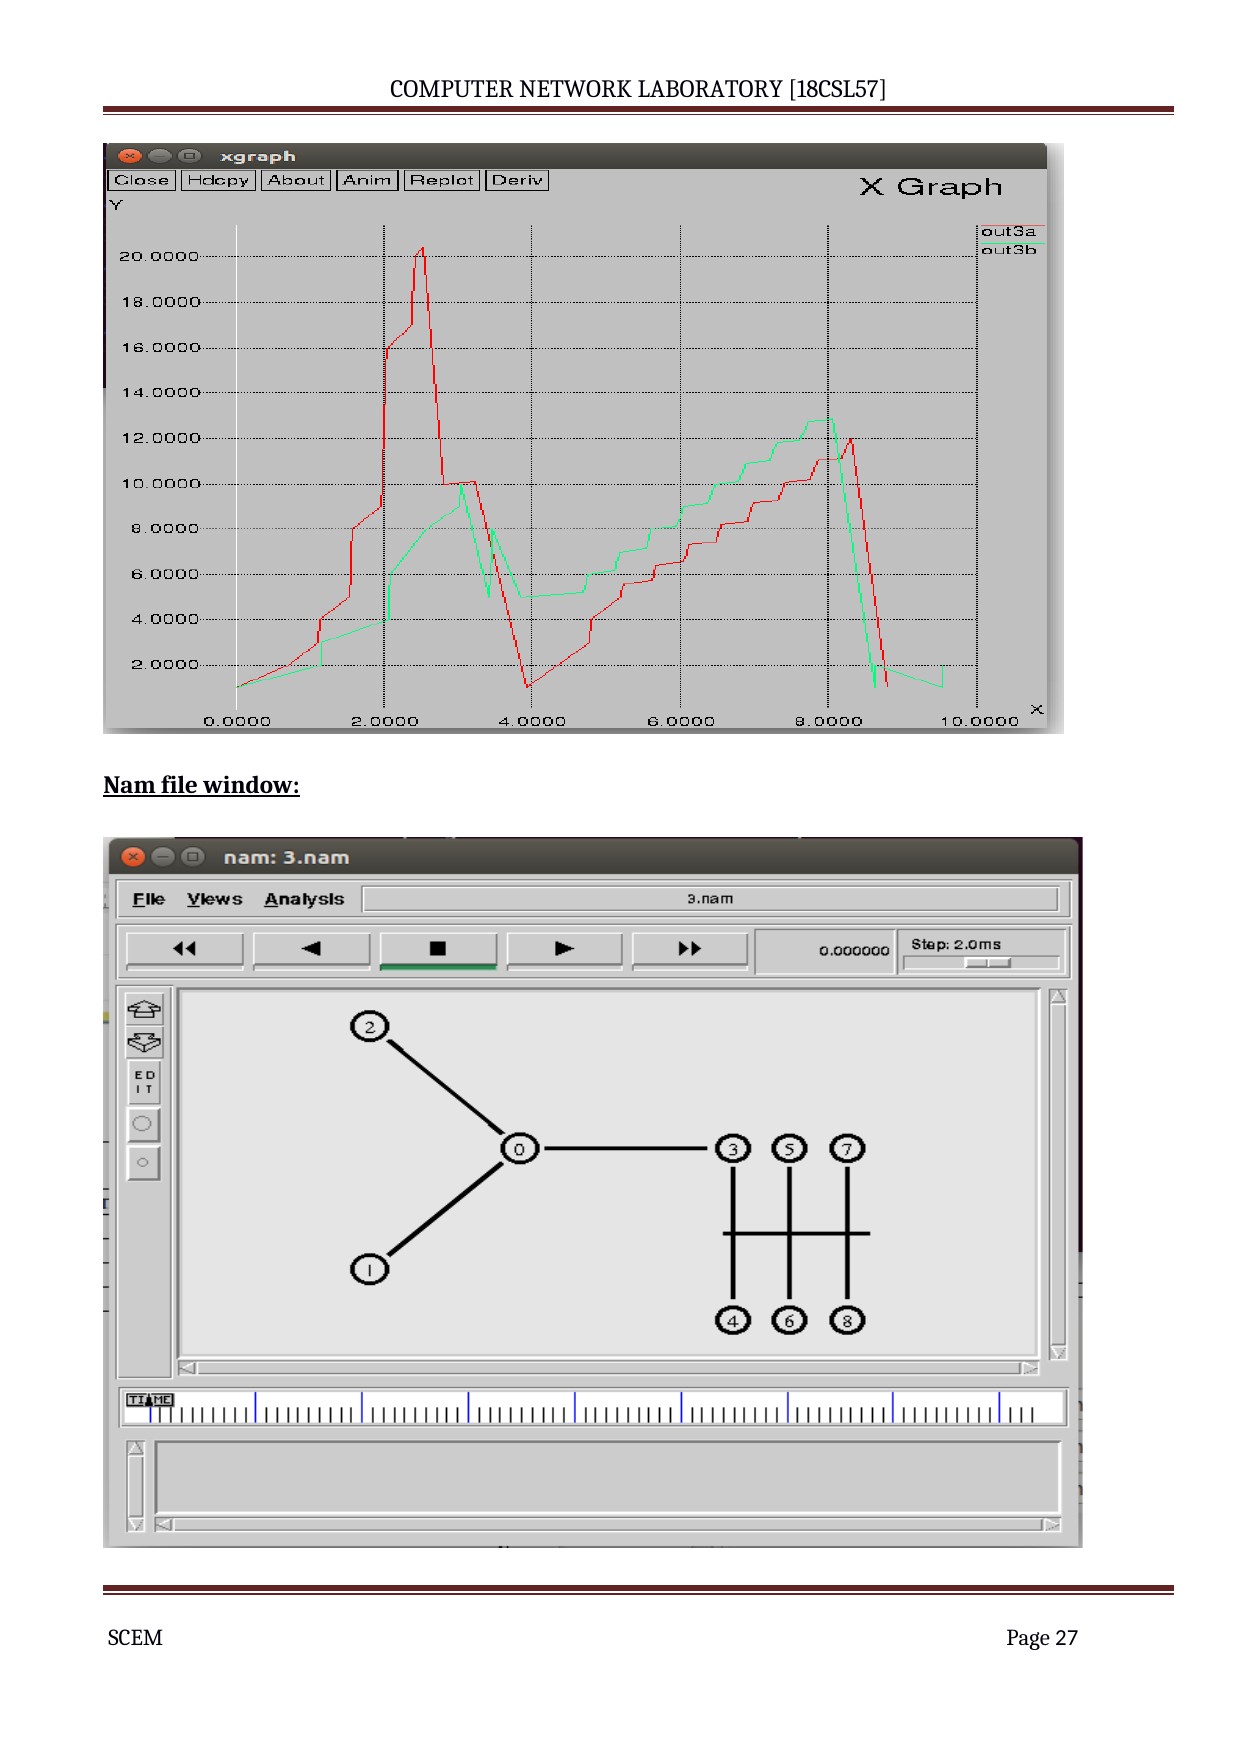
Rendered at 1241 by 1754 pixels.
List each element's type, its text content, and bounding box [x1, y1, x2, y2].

text Nam file window: [103, 771, 1174, 800]
